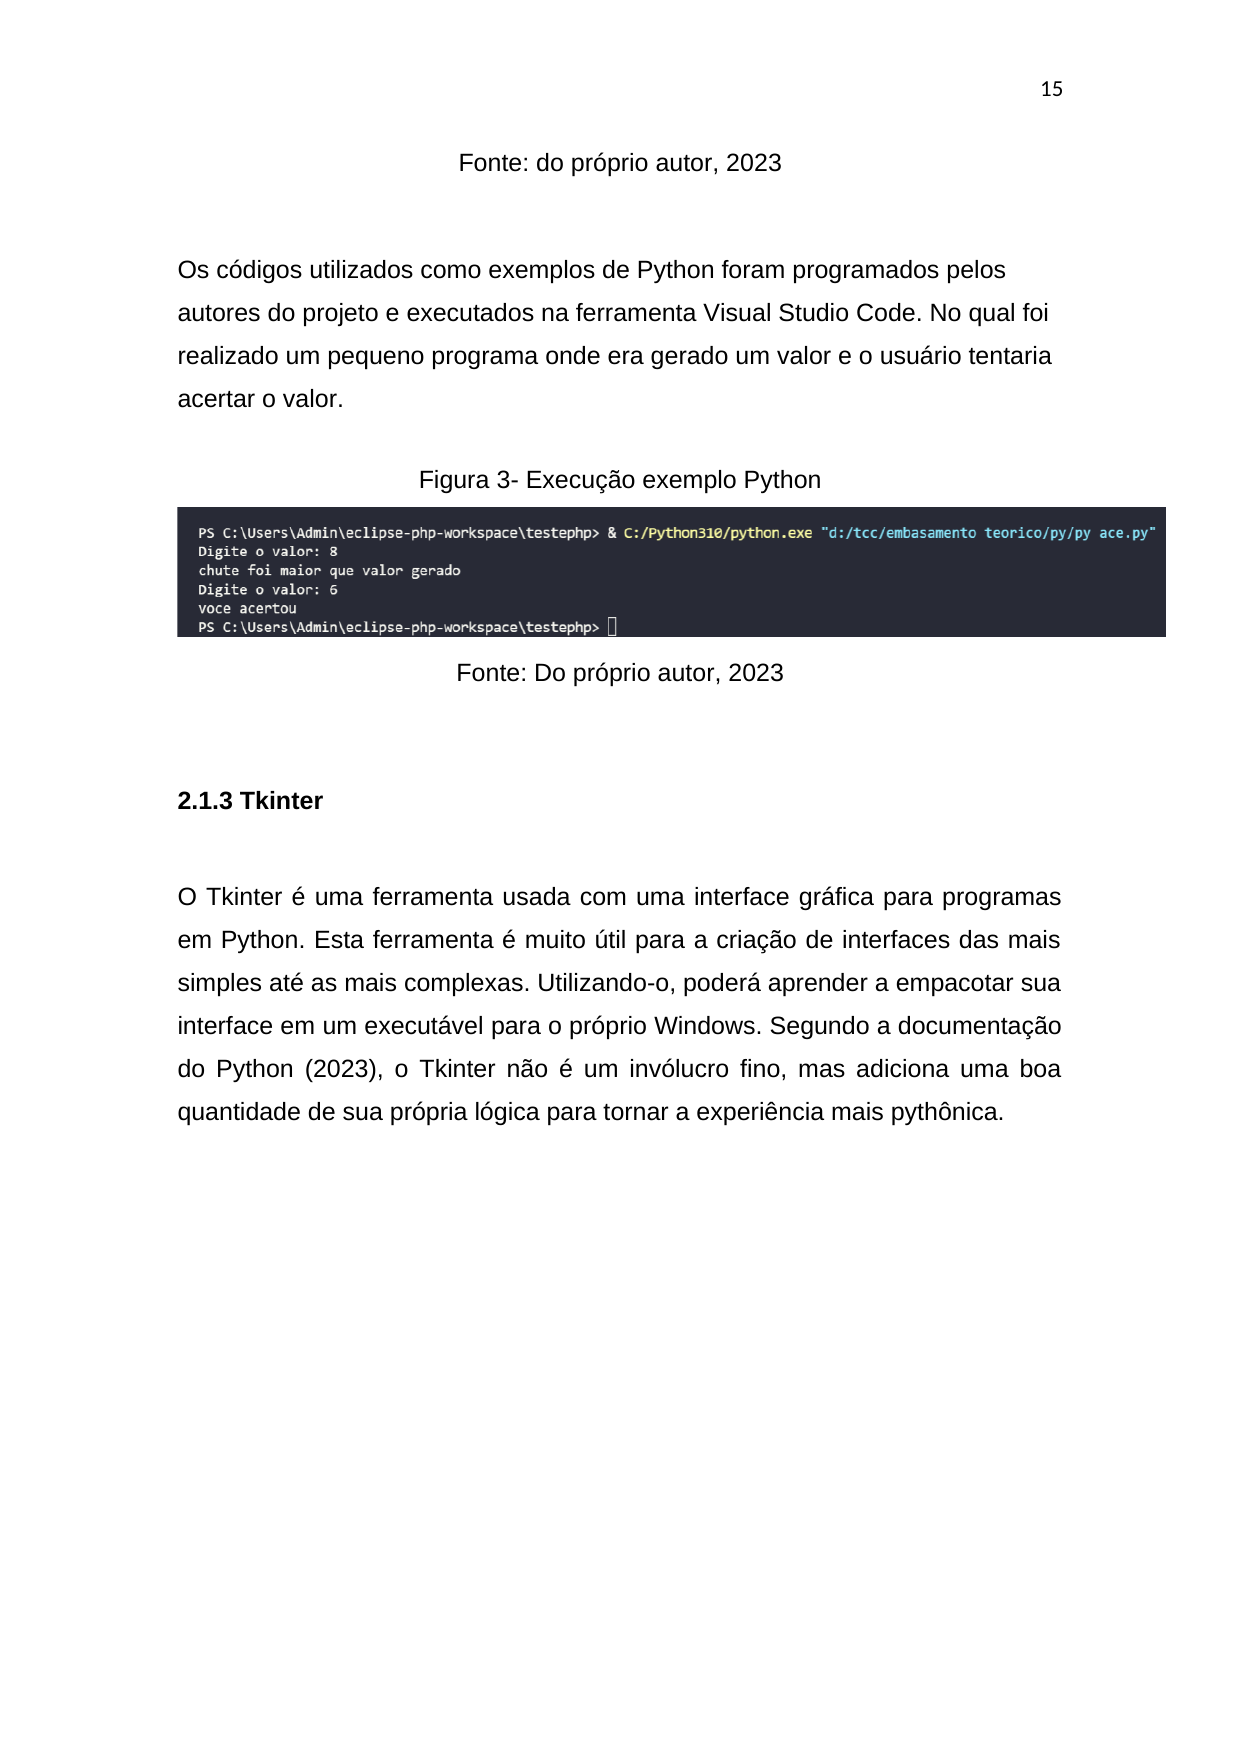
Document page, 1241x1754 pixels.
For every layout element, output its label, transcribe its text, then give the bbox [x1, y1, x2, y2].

picture [177, 507, 1166, 637]
text Figura 3- Execução exemplo Python [177, 465, 1063, 493]
text Os códigos utilizados como exemplos de Python foram programados pelos autores do projeto e executados na ferramenta Visual Studio Code. No qual foi realizado um pequeno programa onde era gerado um valor e o usuário tentaria acertar o valor. [177, 255, 1063, 413]
text O Tkinter é uma ferramenta usada com uma interface gráfica para programas em Python. Esta ferramenta é muito útil para a criação de interfaces das mais simples até as mais complexas. Utilizando-o, poderá aprender a empacotar sua interface em um executável para o próprio Windows. Segundo a documentação do Python (2023), o Tkinter não é um invólucro fino, mas adiciona uma boa quantidade de sua própria lógica para tornar a experiência mais pythônica. [177, 882, 1063, 1126]
text Fonte: do próprio autor, 2023 [177, 148, 1063, 176]
text Fonte: Do próprio autor, 2023 [177, 658, 1063, 686]
subtitle 2.1.3 Tkinter [177, 786, 1063, 814]
